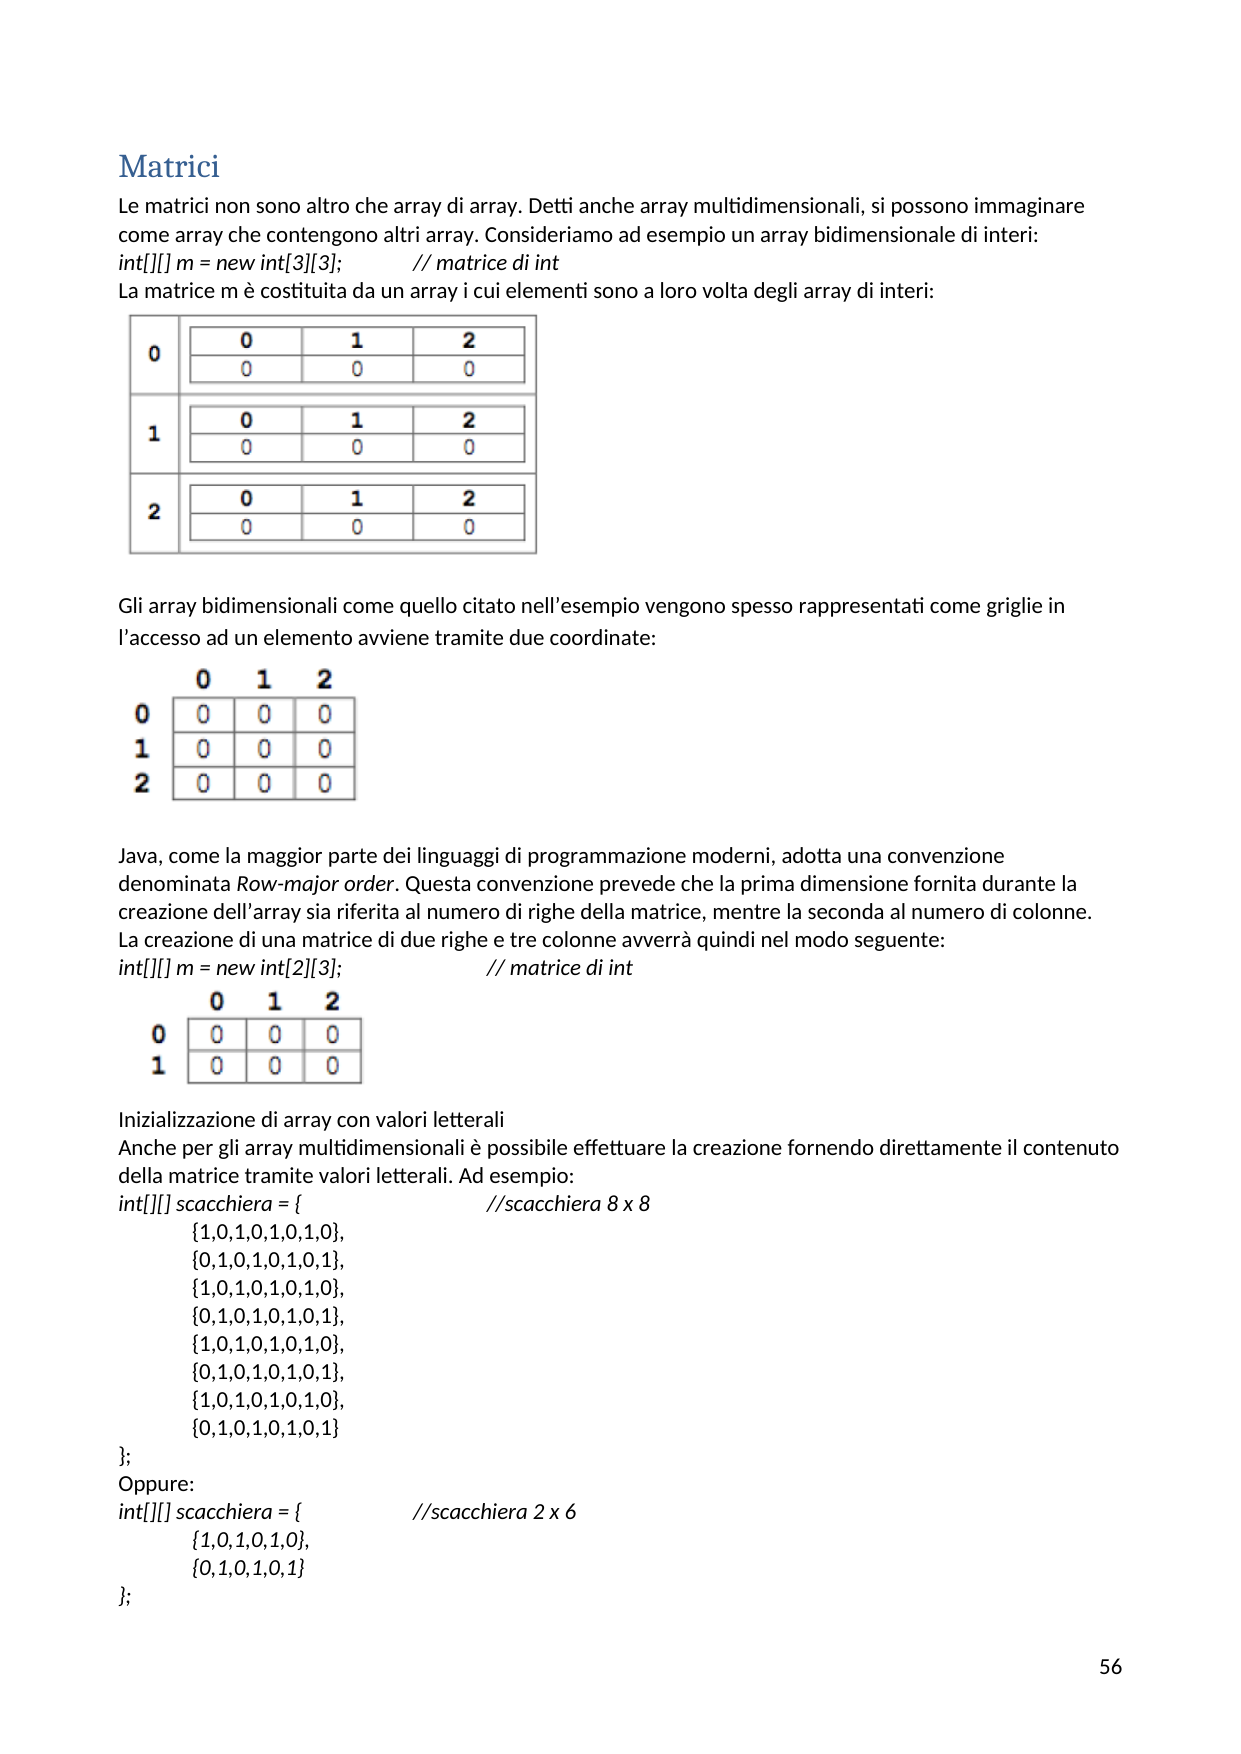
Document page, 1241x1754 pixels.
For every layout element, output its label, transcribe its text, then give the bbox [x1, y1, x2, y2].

text {0,1,0,1,0,1,0,1}, [118, 1357, 1122, 1385]
text {1,0,1,0,1,0,1,0}, [118, 1217, 1122, 1245]
picture [118, 981, 376, 1105]
text Le matrici non sono altro che array di array. Detti anche array multidimensionali, si possono immaginare come array che contengono altri array. Consideriamo ad esempio un array bidimensionale di interi: [118, 192, 1122, 248]
text Java, come la maggior parte dei linguaggi di programmazione moderni, adotta una convenzione denominata Row-major order. Questa convenzione prevede che la prima dimensione fornita durante la creazione dell’array sia riferita al numero di righe della matrice, mentre la seconda al numero di colonne. [118, 841, 1122, 925]
text La creazione di una matrice di due righe e tre colonne avverrà quindi nel modo seguente: [118, 925, 1122, 953]
text int[][] scacchiera = { //scacchiera 2 x 6 [118, 1497, 1122, 1525]
text Anche per gli array multidimensionali è possibile effettuare la creazione fornendo direttamente il contenuto della matrice tramite valori letterali. Ad esempio: [118, 1133, 1122, 1189]
text {0,1,0,1,0,1,0,1}, [118, 1245, 1122, 1273]
text int[][] m = new int[2][3]; // matrice di int [118, 953, 1122, 981]
picture [118, 652, 367, 821]
text int[][] m = new int[3][3]; // matrice di int [118, 248, 1122, 276]
text La matrice m è costituita da un array i cui elementi sono a loro volta degli array di interi: [118, 276, 1122, 304]
text {1,0,1,0,1,0,1,0}, [118, 1273, 1122, 1301]
text Oppure: [118, 1469, 1122, 1497]
text {1,0,1,0,1,0,1,0}, [118, 1329, 1122, 1357]
text Gli array bidimensionali come quello citato nell’esempio vengono spesso rappresentati come griglie in l’accesso ad un elemento avviene tramite due coordinate: [118, 591, 1122, 651]
text {1,0,1,0,1,0,1,0}, [192, 1385, 1122, 1413]
text Inizializzazione di array con valori letterali [118, 1105, 1122, 1133]
picture [118, 307, 553, 566]
text }; [118, 1441, 1122, 1469]
text {0,1,0,1,0,1,0,1}, [192, 1301, 1122, 1329]
text {0,1,0,1,0,1,0,1} [118, 1413, 1122, 1441]
text }; [118, 1581, 1122, 1609]
subtitle Matrici [118, 148, 1122, 186]
text {0,1,0,1,0,1} [118, 1553, 1122, 1581]
text {1,0,1,0,1,0}, [118, 1525, 1122, 1553]
text int[][] scacchiera = { //scacchiera 8 x 8 [118, 1189, 1122, 1217]
